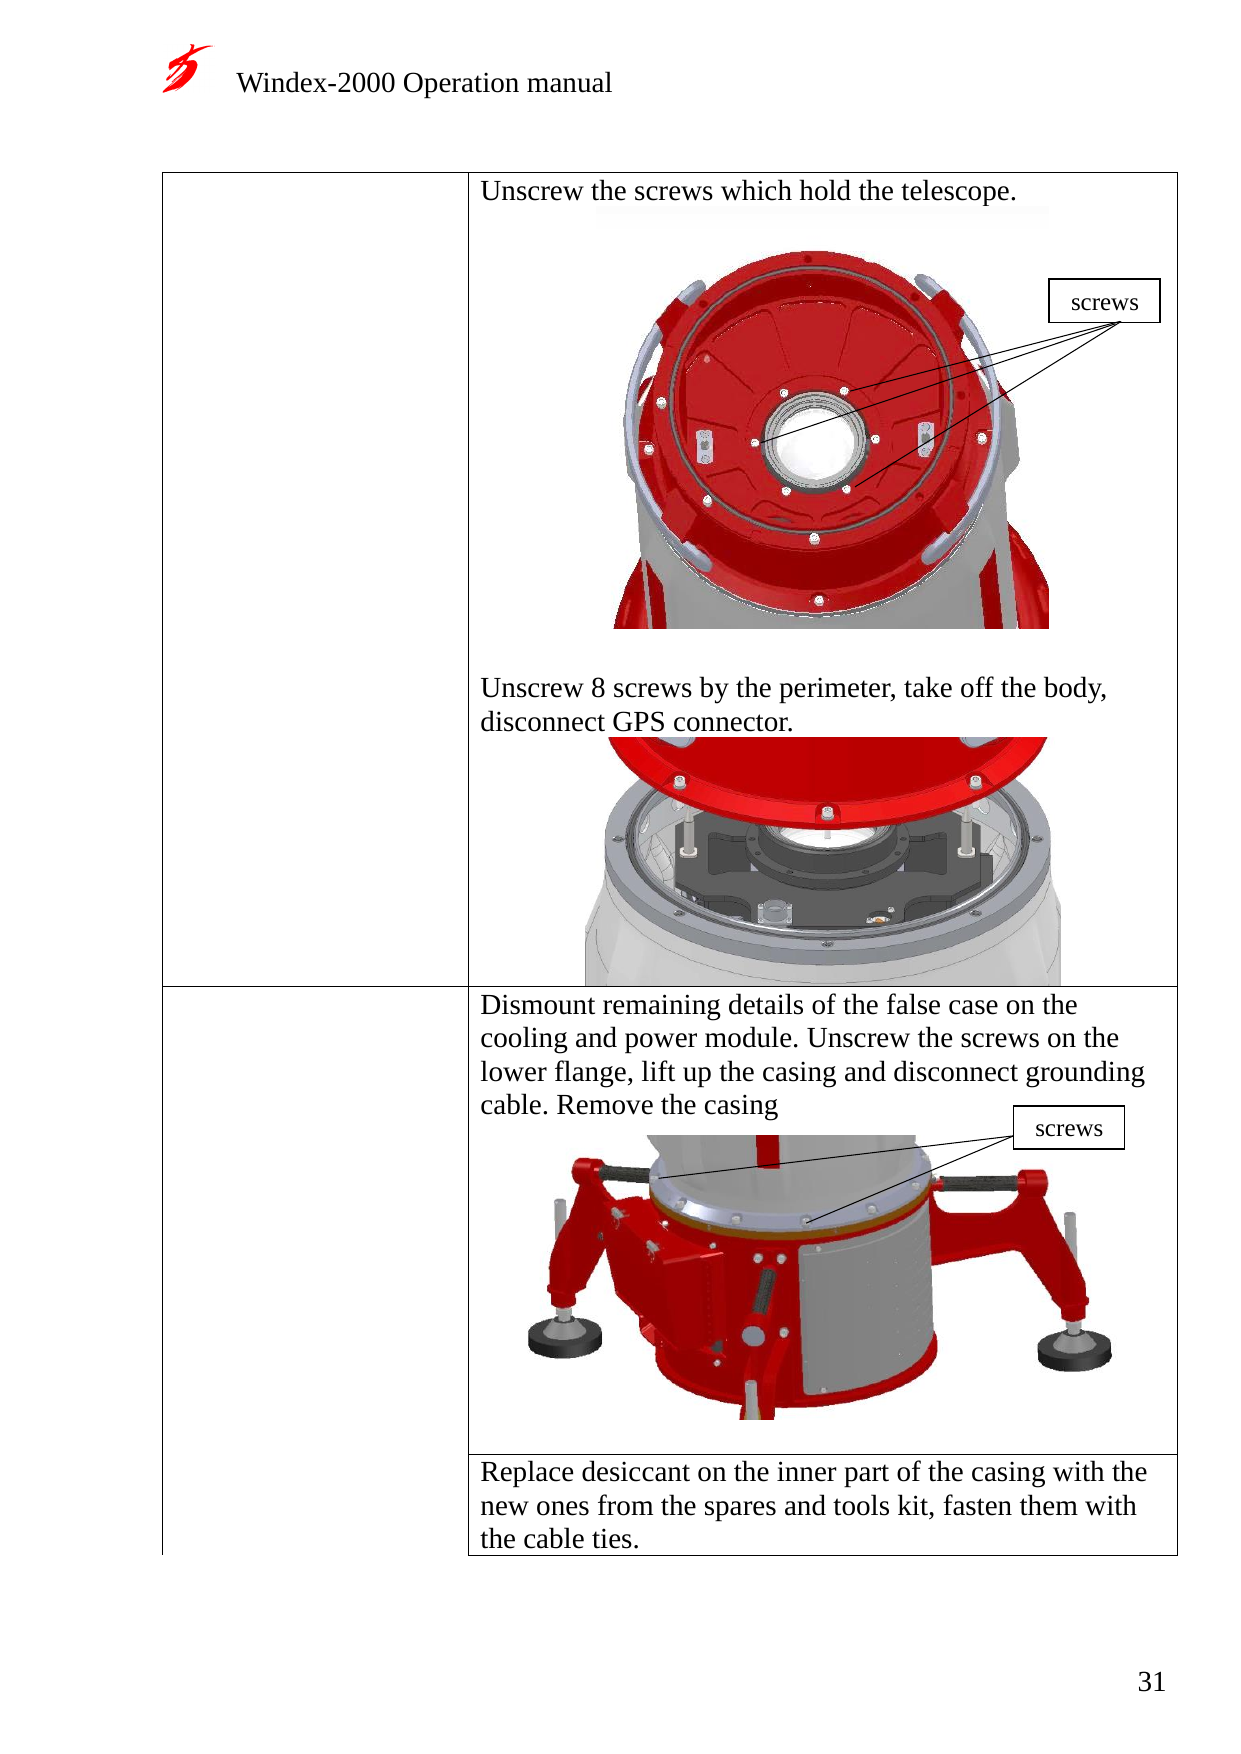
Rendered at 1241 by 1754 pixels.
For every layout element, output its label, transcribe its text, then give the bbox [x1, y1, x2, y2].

picture [162, 44, 215, 93]
table_cell Unscrew the screws which hold the telescope. Unscrew 8 screws by the perimeter, take off the body, disconnect GPS connector. [469, 173, 1177, 986]
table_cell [469, 1455, 1177, 1555]
picture [585, 737, 1061, 986]
table_cell Dismount remaining details of the false case on the cooling and power module. Unscrew the screws on the lower flange, lift up the casing and disconnect grounding cable. Remove the casing [469, 987, 1177, 1453]
picture [514, 1135, 1126, 1420]
picture [596, 206, 1049, 629]
table_cell [163, 987, 468, 1555]
